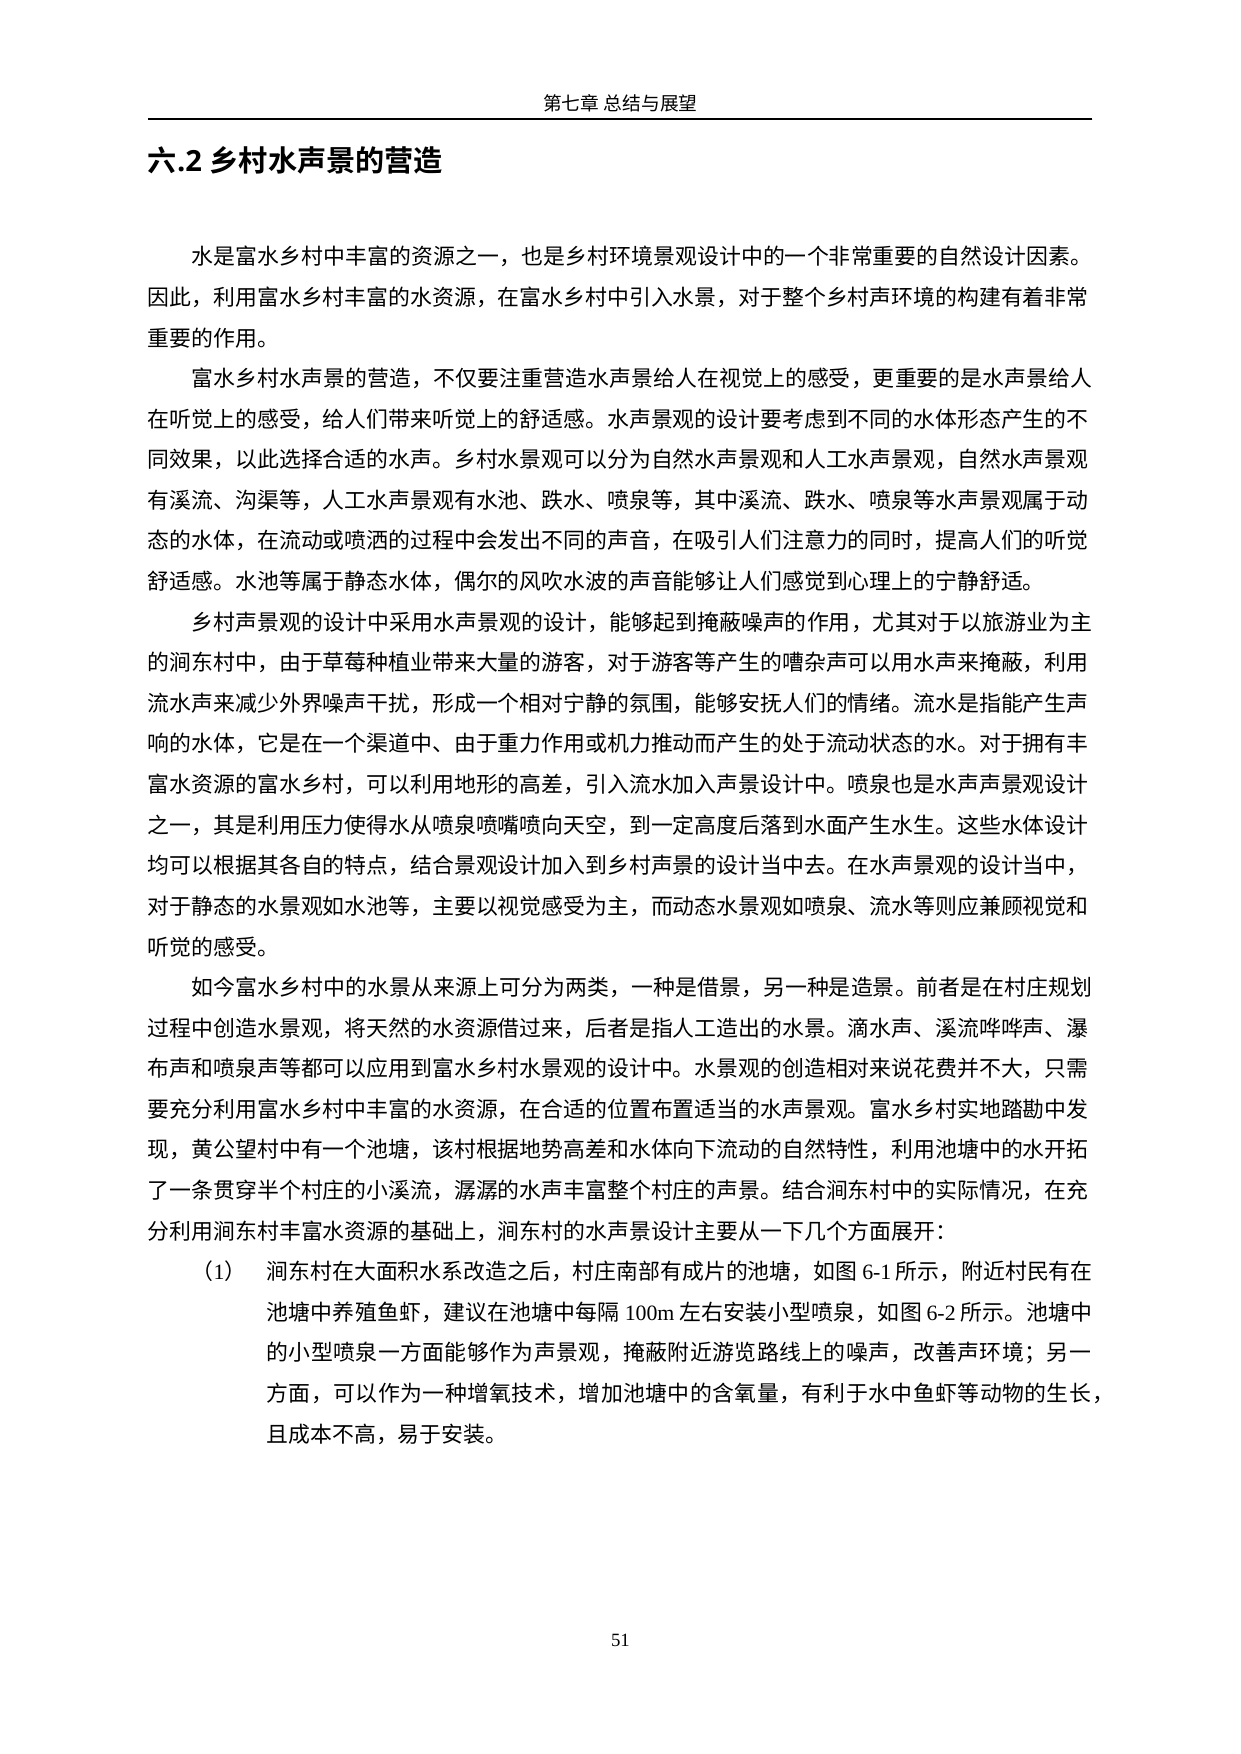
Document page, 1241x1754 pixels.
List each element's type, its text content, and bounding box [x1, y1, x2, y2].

list 涧东村在大面积水系改造之后，村庄南部有成片的池塘，如图6-1所示，附近村民有在池塘中养殖鱼虾，建议在池塘中每隔100m左右安装小型喷泉，如图6-2所示。池塘中的小型喷泉一方面能够作为声景观，掩蔽附近游览路线上的噪声，改善声环境；另一方面，可以作为一种增氧技术，增加池塘中的含氧量，有利于水中鱼虾等动物的生长，且成本不高，易于安装。 [191, 1254, 1092, 1449]
text 乡村声景观的设计中采用水声景观的设计，能够起到掩蔽噪声的作用，尤其对于以旅游业为主的涧东村中，由于草莓种植业带来大量的游客，对于游客等产生的嘈杂声可以用水声来掩蔽，利用流水声来减少外界噪声干扰，形成一个相对宁静的氛围，能够安抚人们的情绪。流水是指能产生声响的水体，它是在一个渠道中、由于重力作用或机力推动而产生的处于流动状态的水。对于拥有丰富水资源的富水乡村，可以利用地形的高差，引入流水加入声景设计中。喷泉也是水声声景观设计之一，其是利用压力使得水从喷泉喷嘴喷向天空，到一定高度后落到水面产生水生。这些水体设计均可以根据其各自的特点，结合景观设计加入到乡村声景的设计当中去。在水声景观的设计当中，对于静态的水景观如水池等，主要以视觉感受为主，而动态水景观如喷泉、流水等则应兼顾视觉和听觉的感受。 [148, 604, 1092, 962]
text 乡村水声景的营造 [148, 127, 1092, 192]
text 水是富水乡村中丰富的资源之一，也是乡村环境景观设计中的一个非常重要的自然设计因素。因此，利用富水乡村丰富的水资源，在富水乡村中引入水景，对于整个乡村声环境的构建有着非常重要的作用。 [148, 239, 1092, 353]
text 富水乡村水声景的营造，不仅要注重营造水声景给人在视觉上的感受，更重要的是水声景给人在听觉上的感受，给人们带来听觉上的舒适感。水声景观的设计要考虑到不同的水体形态产生的不同效果，以此选择合适的水声。乡村水景观可以分为自然水声景观和人工水声景观，自然水声景观有溪流、沟渠等，人工水声景观有水池、跌水、喷泉等，其中溪流、跌水、喷泉等水声景观属于动态的水体，在流动或喷洒的过程中会发出不同的声音，在吸引人们注意力的同时，提高人们的听觉舒适感。水池等属于静态水体，偶尔的风吹水波的声音能够让人们感觉到心理上的宁静舒适。 [148, 361, 1092, 596]
text 如今富水乡村中的水景从来源上可分为两类，一种是借景，另一种是造景。前者是在村庄规划过程中创造水景观，将天然的水资源借过来，后者是指人工造出的水景。滴水声、溪流哗哗声、瀑布声和喷泉声等都可以应用到富水乡村水景观的设计中。水景观的创造相对来说花费并不大，只需要充分利用富水乡村中丰富的水资源，在合适的位置布置适当的水声景观。富水乡村实地踏勘中发现，黄公望村中有一个池塘，该村根据地势高差和水体向下流动的自然特性，利用池塘中的水开拓了一条贯穿半个村庄的小溪流，潺潺的水声丰富整个村庄的声景。结合涧东村中的实际情况，在充分利用涧东村丰富水资源的基础上，涧东村的水声景设计主要从一下几个方面展开： [148, 969, 1092, 1246]
